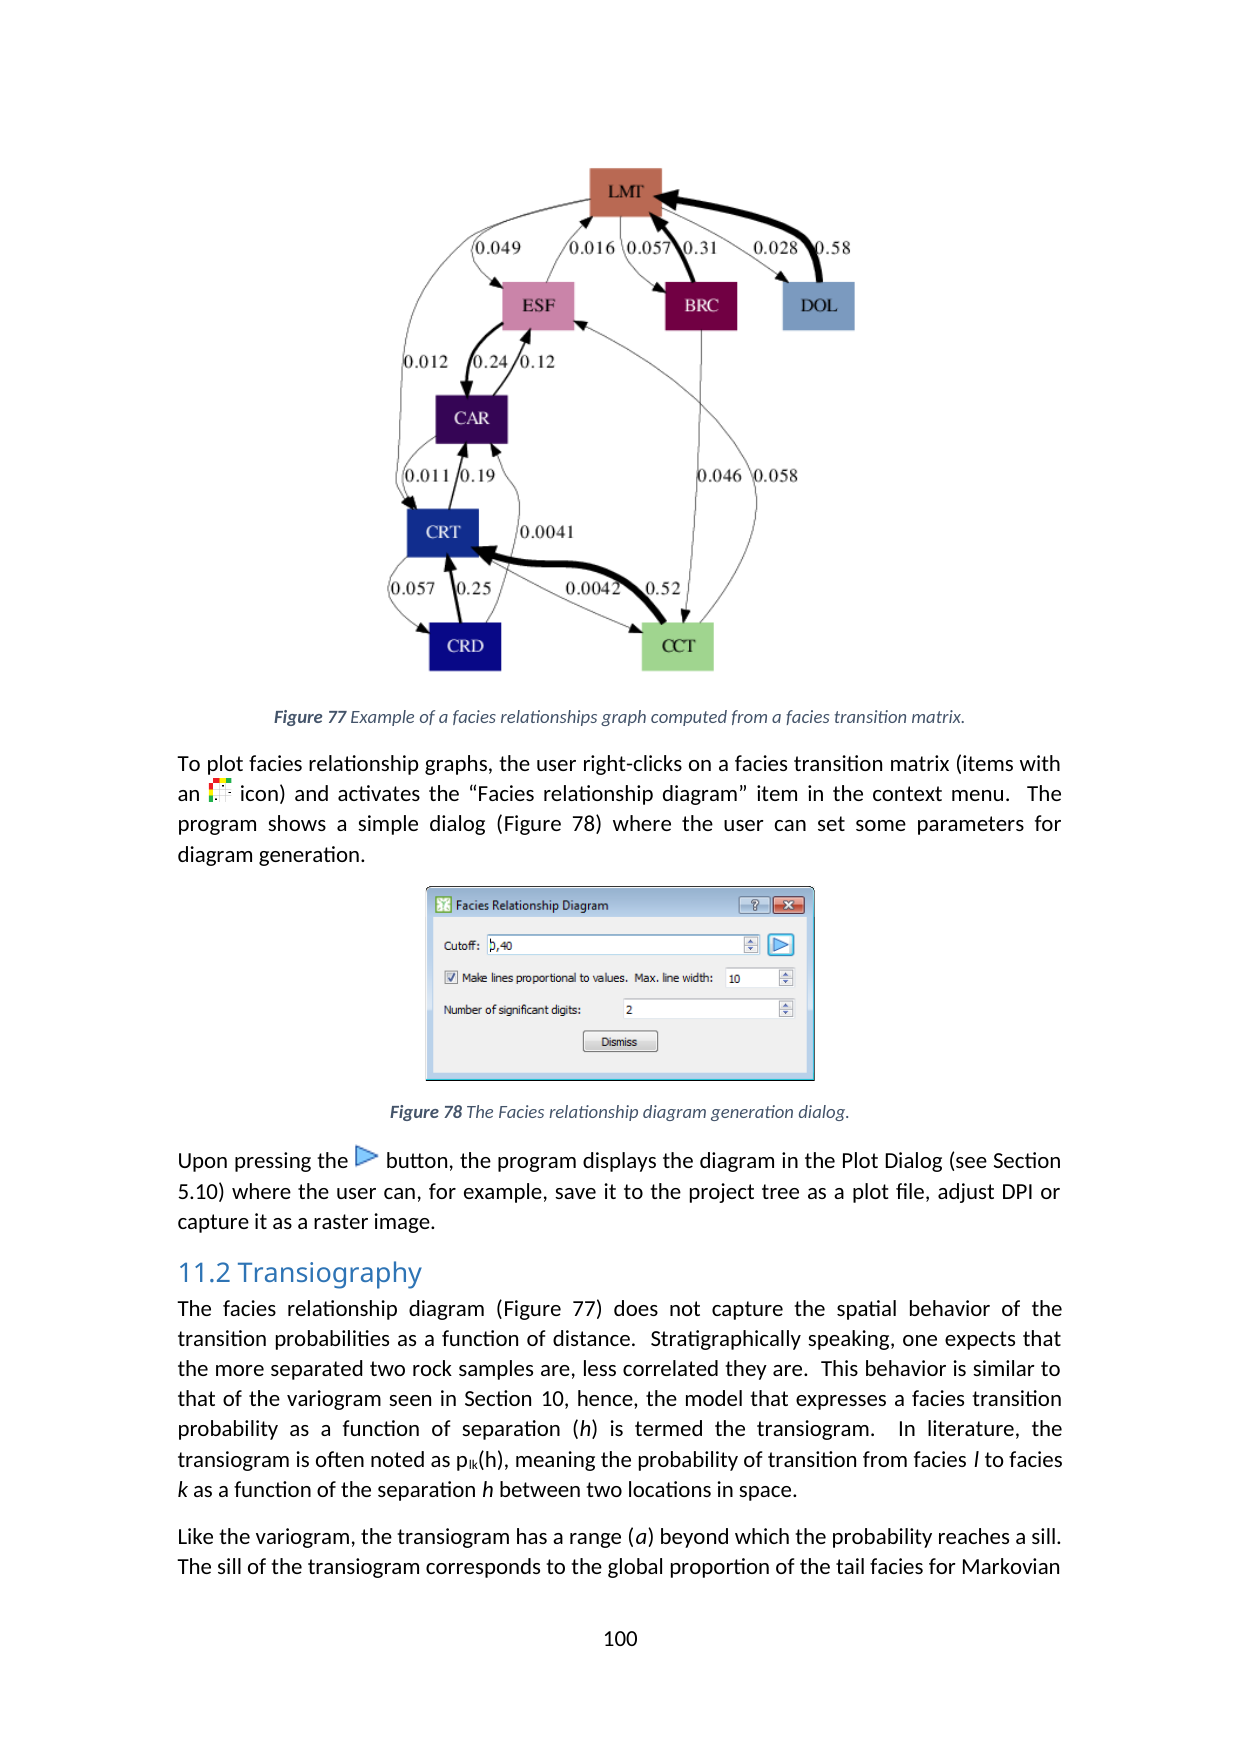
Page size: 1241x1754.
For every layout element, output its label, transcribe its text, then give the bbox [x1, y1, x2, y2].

picture [371, 147, 870, 686]
subtitle Transiography [177, 1254, 1063, 1291]
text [177, 1522, 1063, 1580]
text Figure 78 The Facies relationship diagram generation dialog. [177, 1100, 1063, 1123]
text The facies relationship diagram (Figure 76) does not capture the spatial behavior of the transition probabilities as a function of distance. Stratigraphically speaking, one expects that the more separated two rock samples are, less correlated they are. This behavior is similar to that of the variogram seen in Section 10, hence, the model that expresses a facies transition probability as a function of separation (h) is termed the transiogram. In literature, the transiogram is often noted as plk(h), meaning the probability of transition from facies l to facies k as a function of the separation h between two locations in space. [177, 1294, 1063, 1503]
text To plot facies relationship graphs, the user right-clicks on a facies transition matrix (items with an icon) and activates the “Facies relationship diagram” item in the context menu. The program shows a simple dialog (Figure 77) where the user can set some parameters for diagram generation. [177, 749, 1063, 868]
text Upon pressing the button, the program displays the diagram in the Plot Dialog (see Section 5.9) where the user can, for example, save it to the project tree as a plot file, adjust DPI or capture it as a raster image. [177, 1144, 1063, 1235]
picture [208, 778, 232, 802]
text Figure 77 Example of a facies relationships graph computed from a facies transition matrix. [177, 705, 1063, 728]
picture [425, 886, 815, 1081]
picture [354, 1143, 380, 1169]
